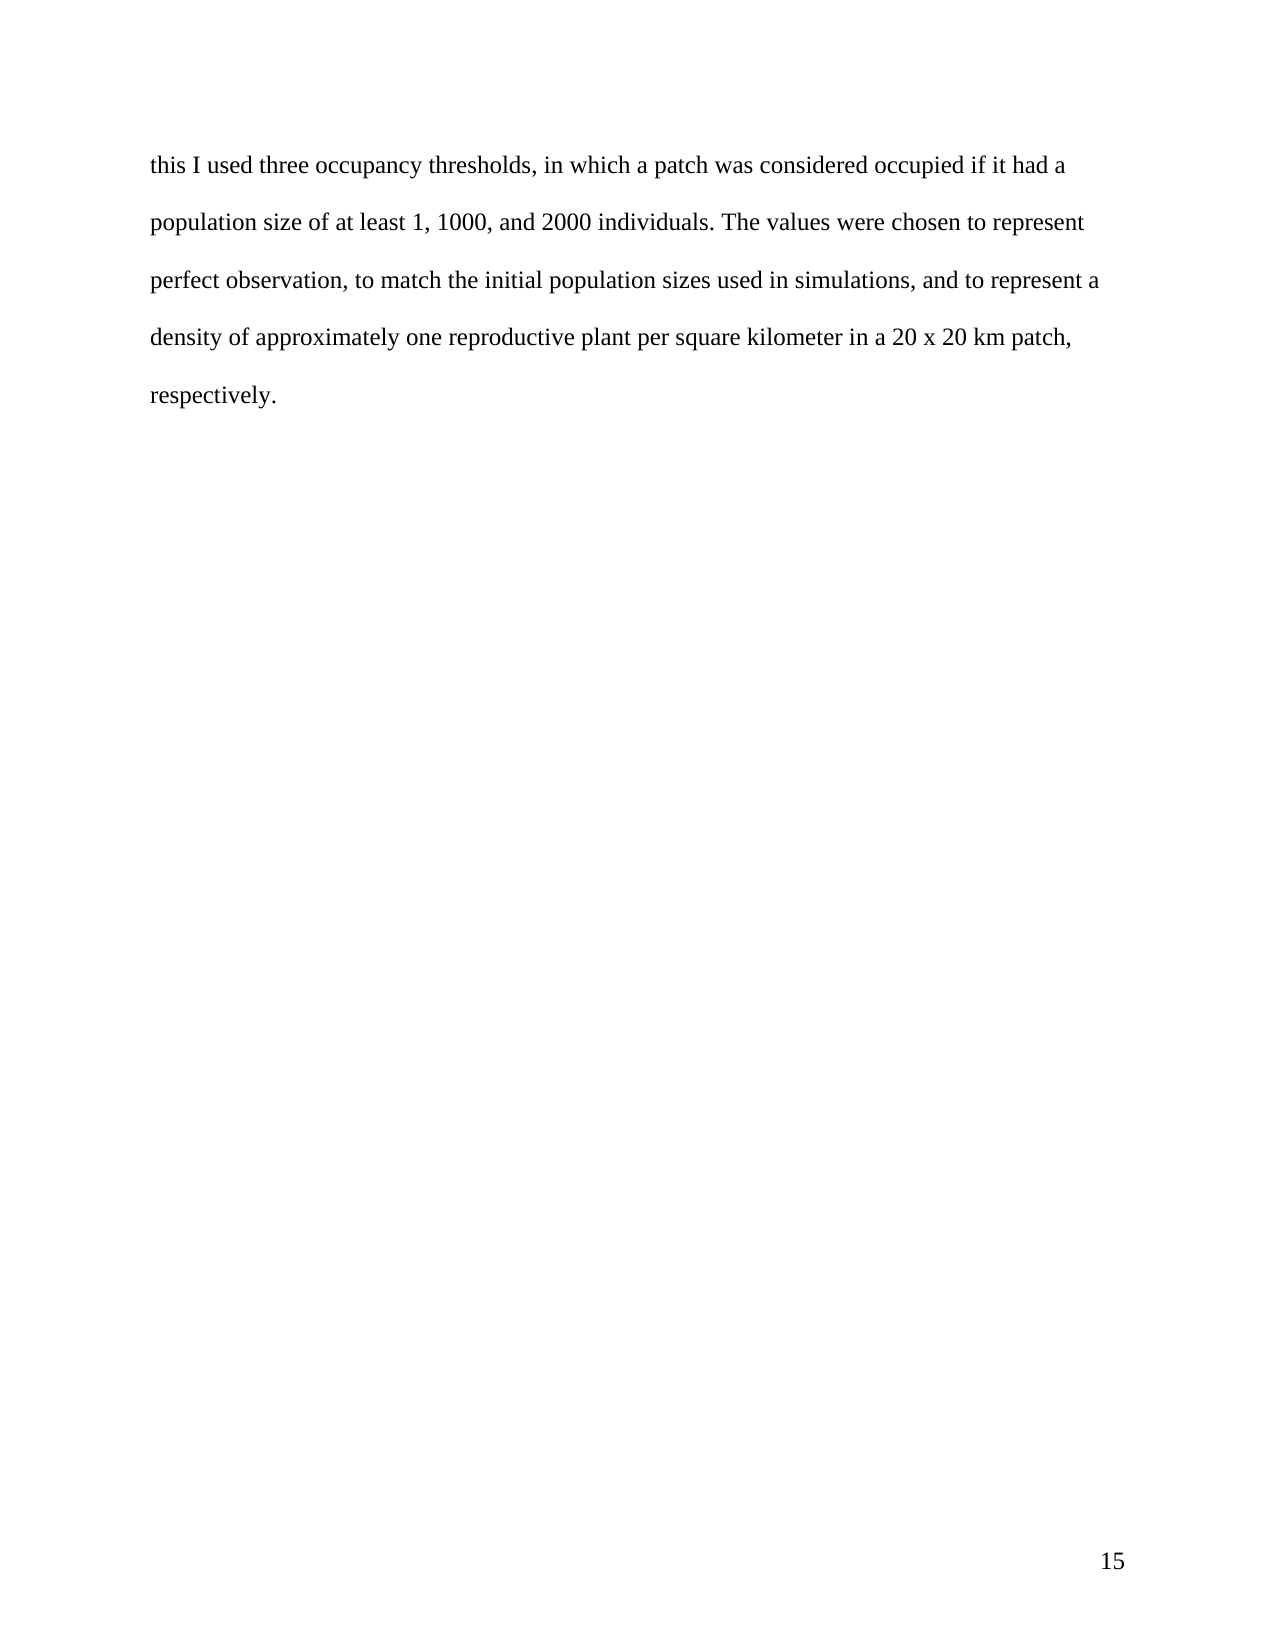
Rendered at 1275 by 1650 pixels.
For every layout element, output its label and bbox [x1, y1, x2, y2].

text [150, 150, 1125, 409]
